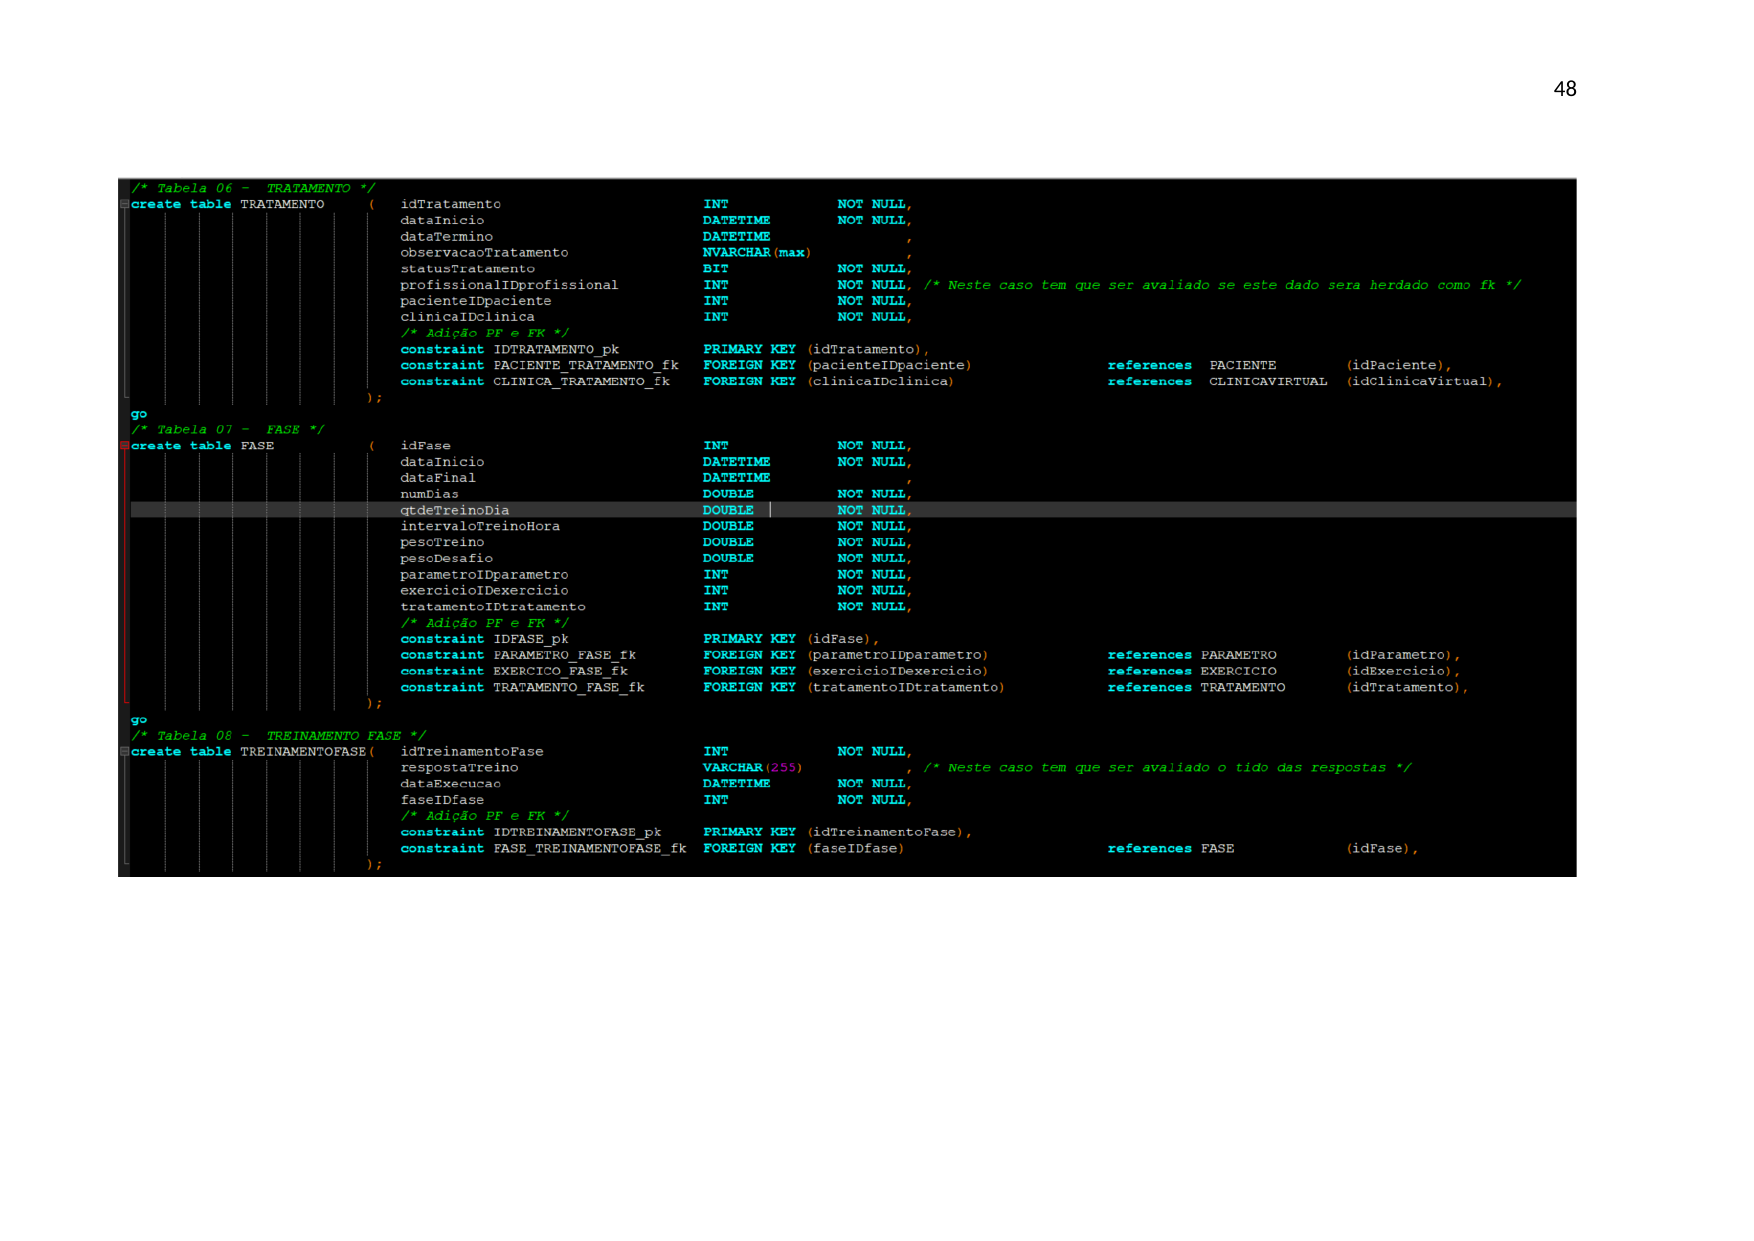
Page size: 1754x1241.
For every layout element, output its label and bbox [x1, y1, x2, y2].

picture [118, 177, 1577, 877]
